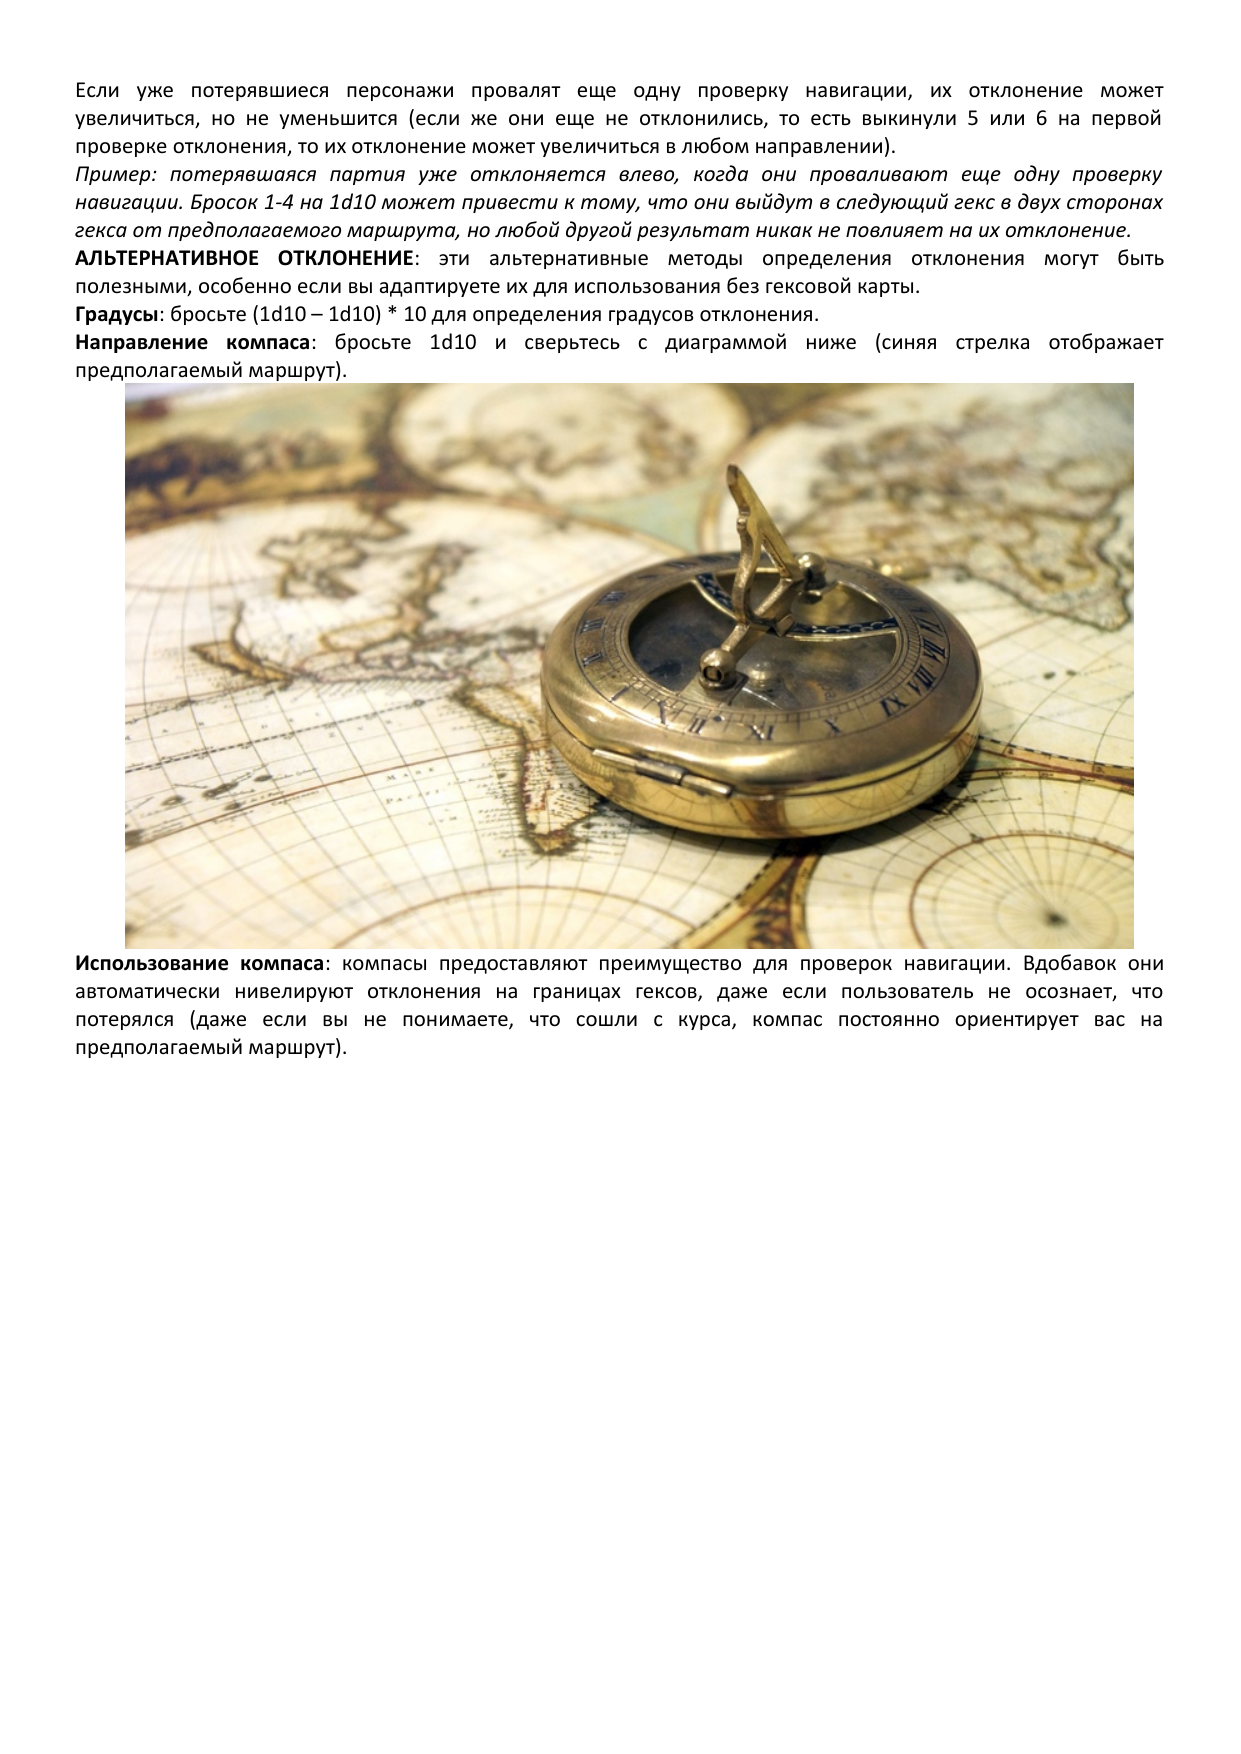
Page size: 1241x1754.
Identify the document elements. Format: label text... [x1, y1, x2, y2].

picture [125, 383, 1134, 949]
text АЛЬТЕРНАТИВНОЕ ОТКЛОНЕНИЕ: эти альтернативные методы определения отклонения могут быть полезными, особенно если вы адаптируете их для использования без гексовой карты. [75, 243, 1165, 299]
text Использование компаса: компасы предоставляют преимущество для проверок навигации. Вдобавок они автоматически нивелируют отклонения на границах гексов, даже если пользователь не осознает, что потерялся (даже если вы не понимаете, что сошли с курса, компас постоянно ориентирует вас на предполагаемый маршрут). [75, 948, 1165, 1060]
text Пример: потерявшаяся партия уже отклоняется влево, когда они проваливают еще одну проверку навигации. Бросок 1-4 на 1d10 может привести к тому, что они выйдут в следующий гекс в двух сторонах гекса от предполагаемого маршрута, но любой другой результат никак не повлияет на их отклонение. [75, 159, 1165, 243]
text Направление компаса: бросьте 1d10 и сверьтесь с диаграммой ниже (синяя стрелка отображает предполагаемый маршрут). [75, 327, 1165, 383]
text Если уже потерявшиеся персонажи провалят еще одну проверку навигации, их отклонение может увеличиться, но не уменьшится (если же они еще не отклонились, то есть выкинули 5 или 6 на первой проверке отклонения, то их отклонение может увеличиться в любом направлении). [75, 75, 1165, 159]
text Градусы: бросьте (1d10 – 1d10) * 10 для определения градусов отклонения. [75, 299, 1165, 327]
